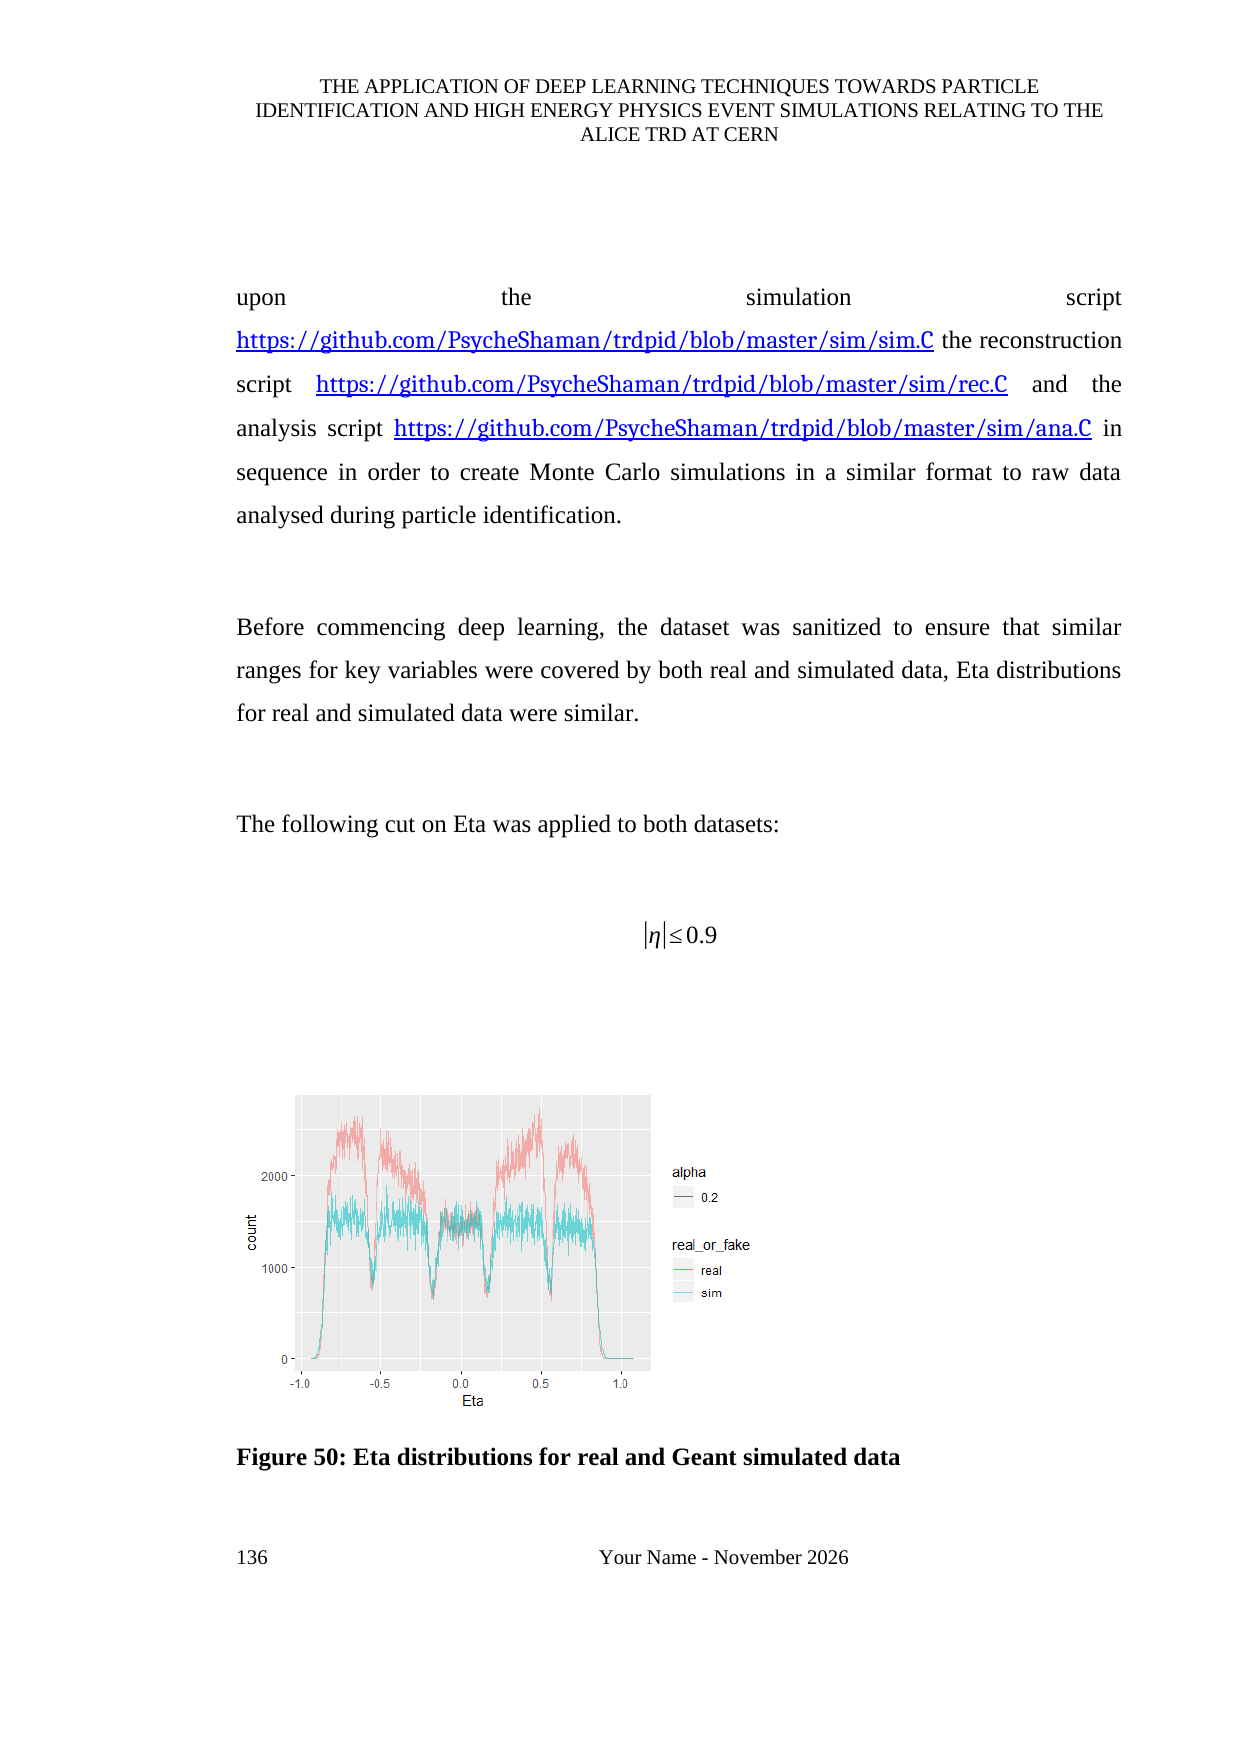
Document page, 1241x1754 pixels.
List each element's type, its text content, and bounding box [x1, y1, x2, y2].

text Figure 50: Eta distributions for real and Geant simulated data [236, 1442, 1122, 1470]
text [236, 282, 1122, 529]
text Before commencing deep learning, the dataset was sanitized to ensure that similar ranges for key variables were covered by both real and simulated data, Eta distributions for real and simulated data were similar. [236, 612, 1122, 727]
text The following cut on Eta was applied to both datasets: [236, 809, 1122, 838]
picture [236, 1088, 764, 1415]
